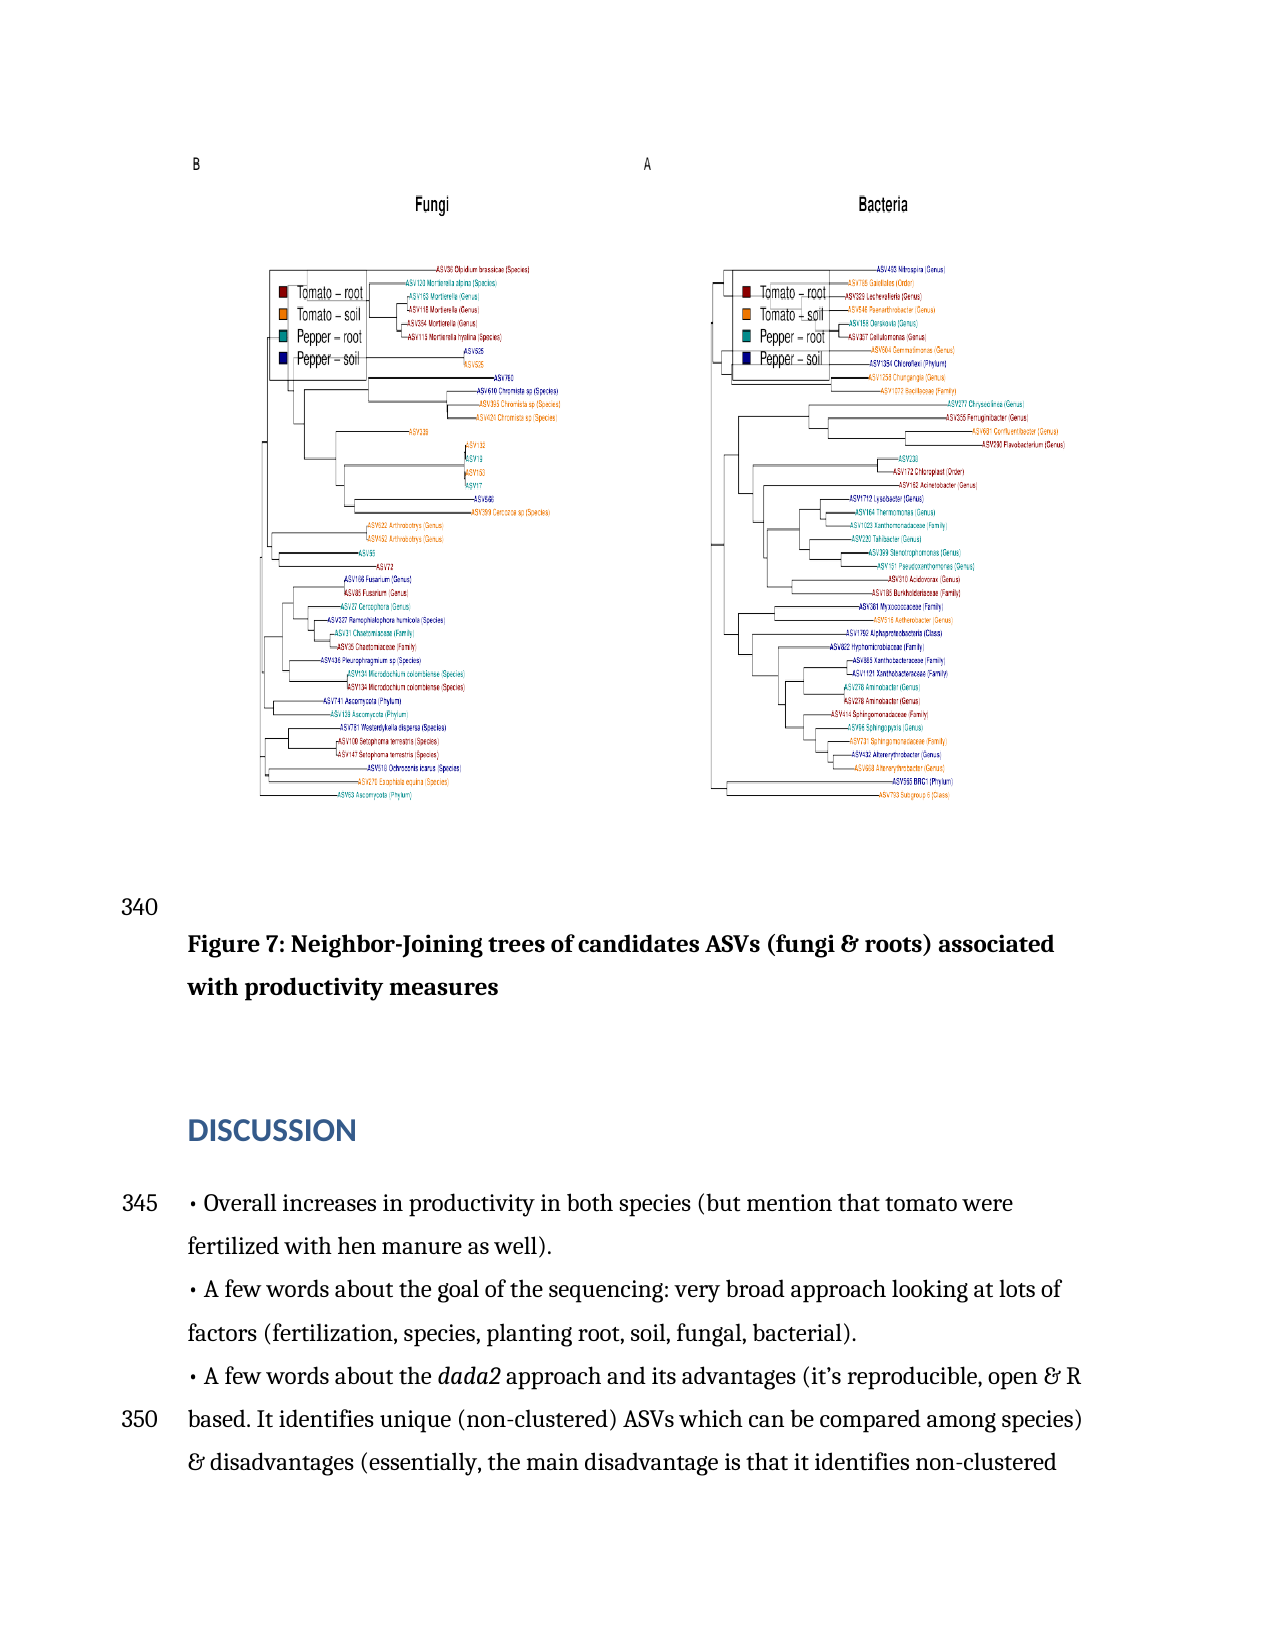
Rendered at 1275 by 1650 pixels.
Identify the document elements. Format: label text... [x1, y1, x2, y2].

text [187, 1189, 1088, 1477]
subtitle DISCUSSION [187, 1109, 1088, 1150]
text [187, 150, 1088, 1045]
